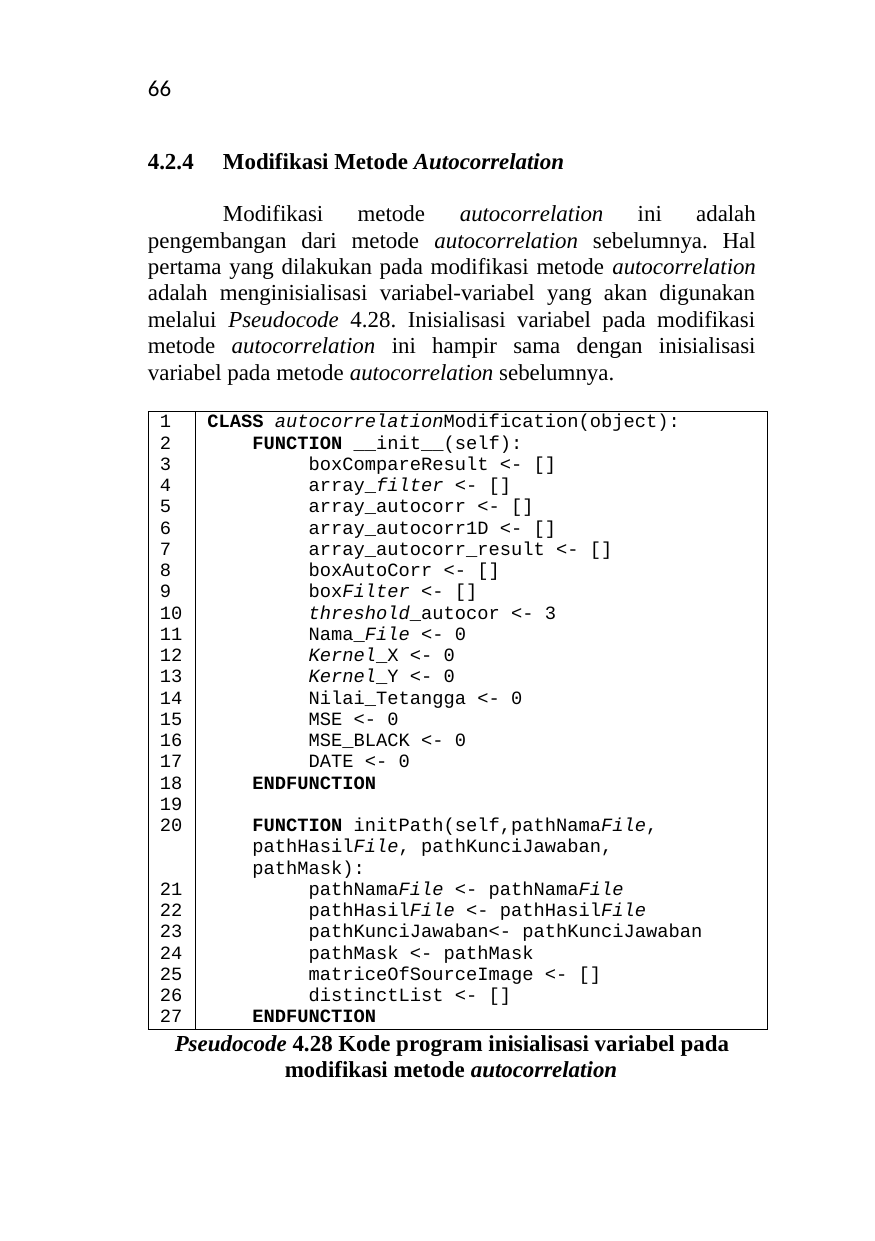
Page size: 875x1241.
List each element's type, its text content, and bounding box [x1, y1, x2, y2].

table_header 1 2 3 4 5 6 7 8 9 10 11 12 13 14 15 16 17 18 19 20 21 22 23 24 25 26 27 [149, 412, 195, 1028]
table_header CLASS autocorrelationModification(object): FUNCTION __init__(self): boxCompareResult <- [] array_filter <- [] array_autocorr <- [] array_autocorr1D <- [] array_autocorr_result <- [] boxAutoCorr <- [] boxFilter <- [] threshold_autocor <- 3 Nama_File <- 0 Kernel_X <- 0 Kernel_Y <- 0 Nilai_Tetangga <- 0 MSE <- 0 MSE_BLACK <- 0 DATE <- 0 ENDFUNCTION FUNCTION initPath(self,pathNamaFile, pathHasilFile, pathKunciJawaban, pathMask): pathNamaFile <- pathNamaFile pathHasilFile <- pathHasilFile pathKunciJawaban<- pathKunciJawaban pathMask <- pathMask matriceOfSourceImage <- [] distinctList <- [] ENDFUNCTION [196, 412, 767, 1028]
subtitle Modifikasi Metode Autocorrelation [148, 148, 756, 174]
text Modifikasi metode autocorrelation ini adalah pengembangan dari metode autocorrelation sebelumnya. Hal pertama yang dilakukan pada modifikasi metode autocorrelation adalah menginisialisasi variabel-variabel yang akan digunakan melalui Pseudocode 4.28. Inisialisasi variabel pada modifikasi metode autocorrelation ini hampir sama dengan inisialisasi variabel pada metode autocorrelation sebelumnya. [148, 200, 756, 385]
